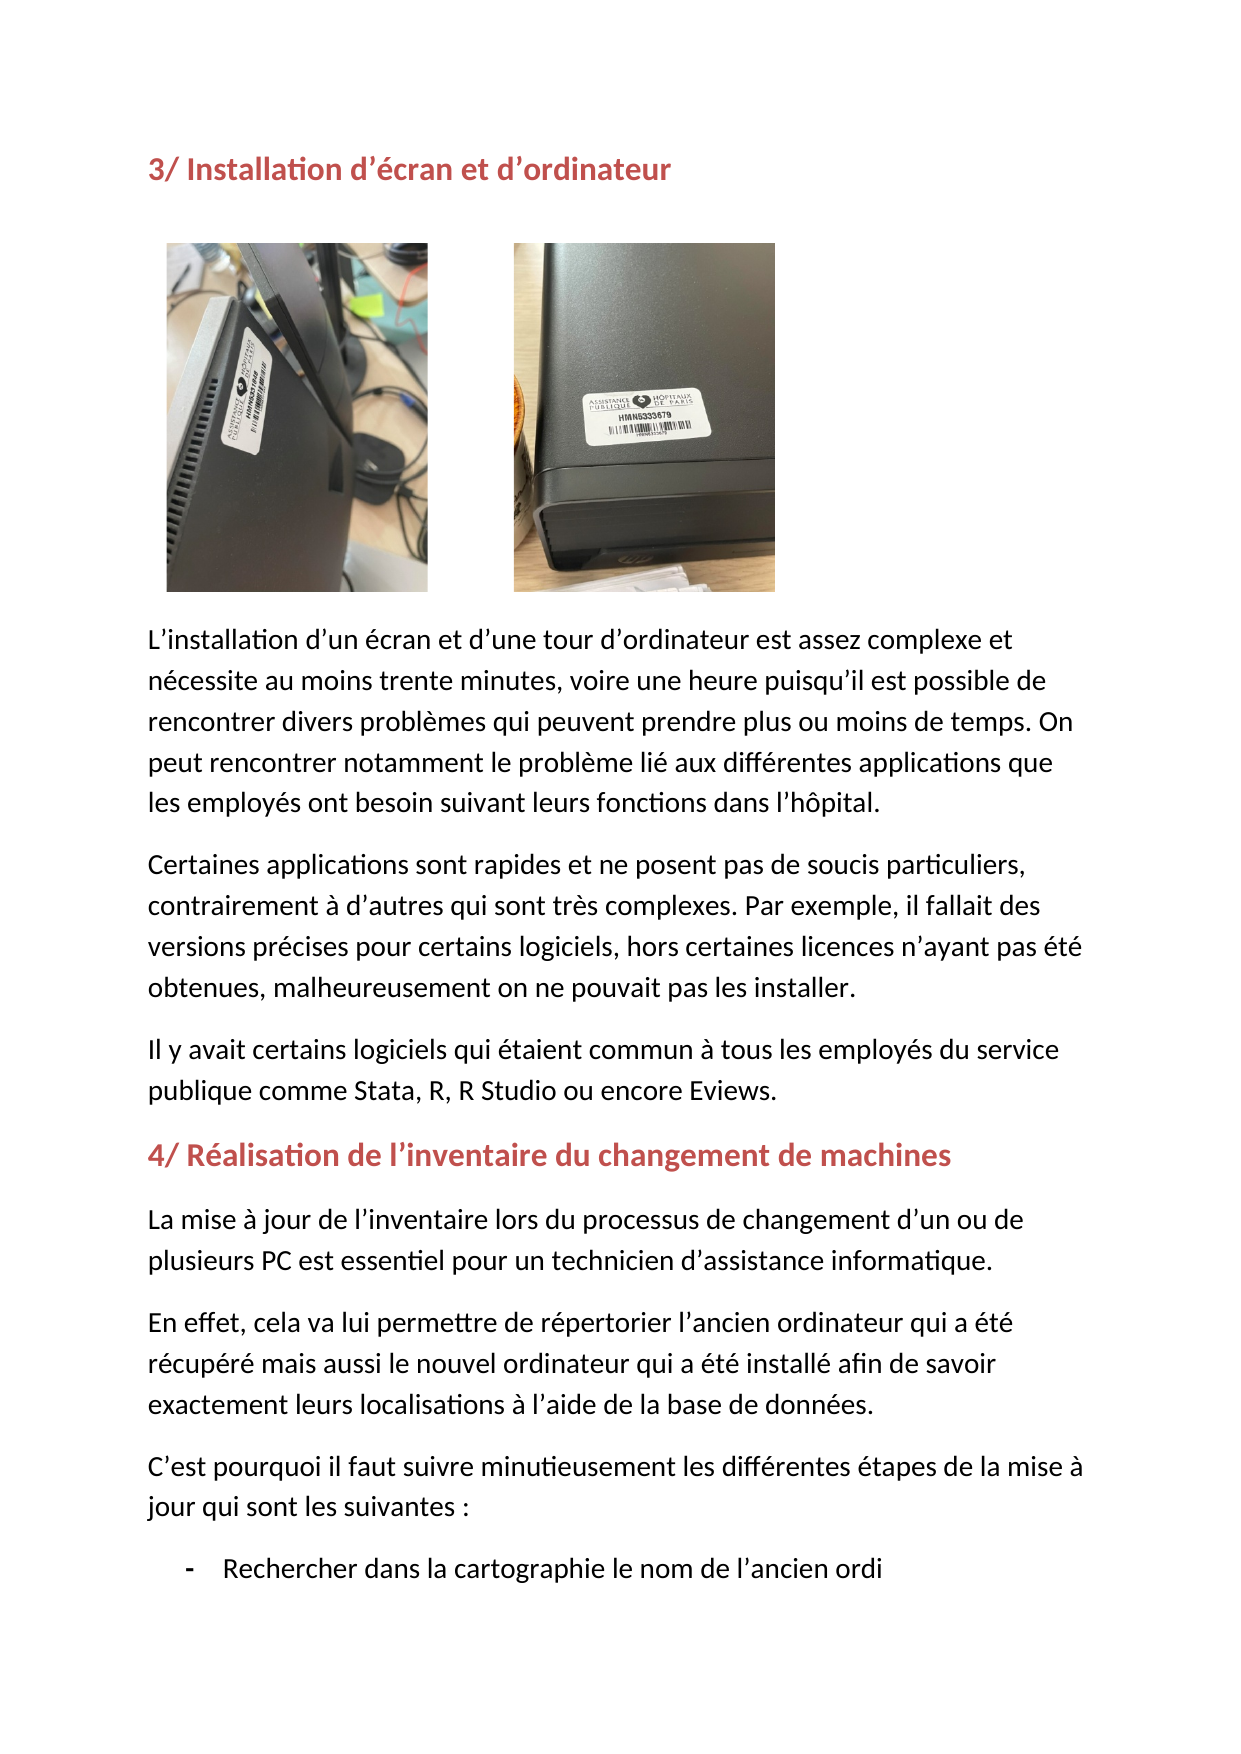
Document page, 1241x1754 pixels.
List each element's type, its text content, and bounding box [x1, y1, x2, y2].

picture [166, 243, 428, 592]
text L’installation d’un écran et d’une tour d’ordinateur est assez complexe et nécessite au moins trente minutes, voire une heure puisqu’il est possible de rencontrer divers problèmes qui peuvent prendre plus ou moins de temps. On peut rencontrer notamment le problème lié aux différentes applications que les employés ont besoin suivant leurs fonctions dans l’hôpital. [148, 621, 1093, 820]
text Certaines applications sont rapides et ne posent pas de soucis particuliers, contrairement à d’autres qui sont très complexes. Par exemple, il fallait des versions précises pour certains logiciels, hors certaines licences n’ayant pas été obtenues, malheureusement on ne pouvait pas les installer. [148, 846, 1093, 1005]
picture [513, 243, 775, 592]
text La mise à jour de l’inventaire lors du processus de changement d’un ou de plusieurs PC est essentiel pour un technicien d’assistance informatique. [148, 1201, 1093, 1278]
text C’est pourquoi il faut suivre minutieusement les différentes étapes de la mise à jour qui sont les suivantes : [148, 1448, 1093, 1524]
text En effet, cela va lui permettre de répertorier l’ancien ordinateur qui a été récupéré mais aussi le nouvel ordinateur qui a été installé afin de savoir exactement leurs localisations à l’aide de la base de données. [148, 1304, 1093, 1421]
list Rechercher dans la cartographie le nom de l’ancien ordi [185, 1550, 1093, 1586]
text Il y avait certains logiciels qui étaient commun à tous les employés du service publique comme Stata, R, R Studio ou encore Eviews. [148, 1031, 1093, 1107]
text 3/ Installation d’écran et d’ordinateur [148, 148, 1093, 188]
text 4/ Réalisation de l’inventaire du changement de machines [148, 1134, 1093, 1174]
